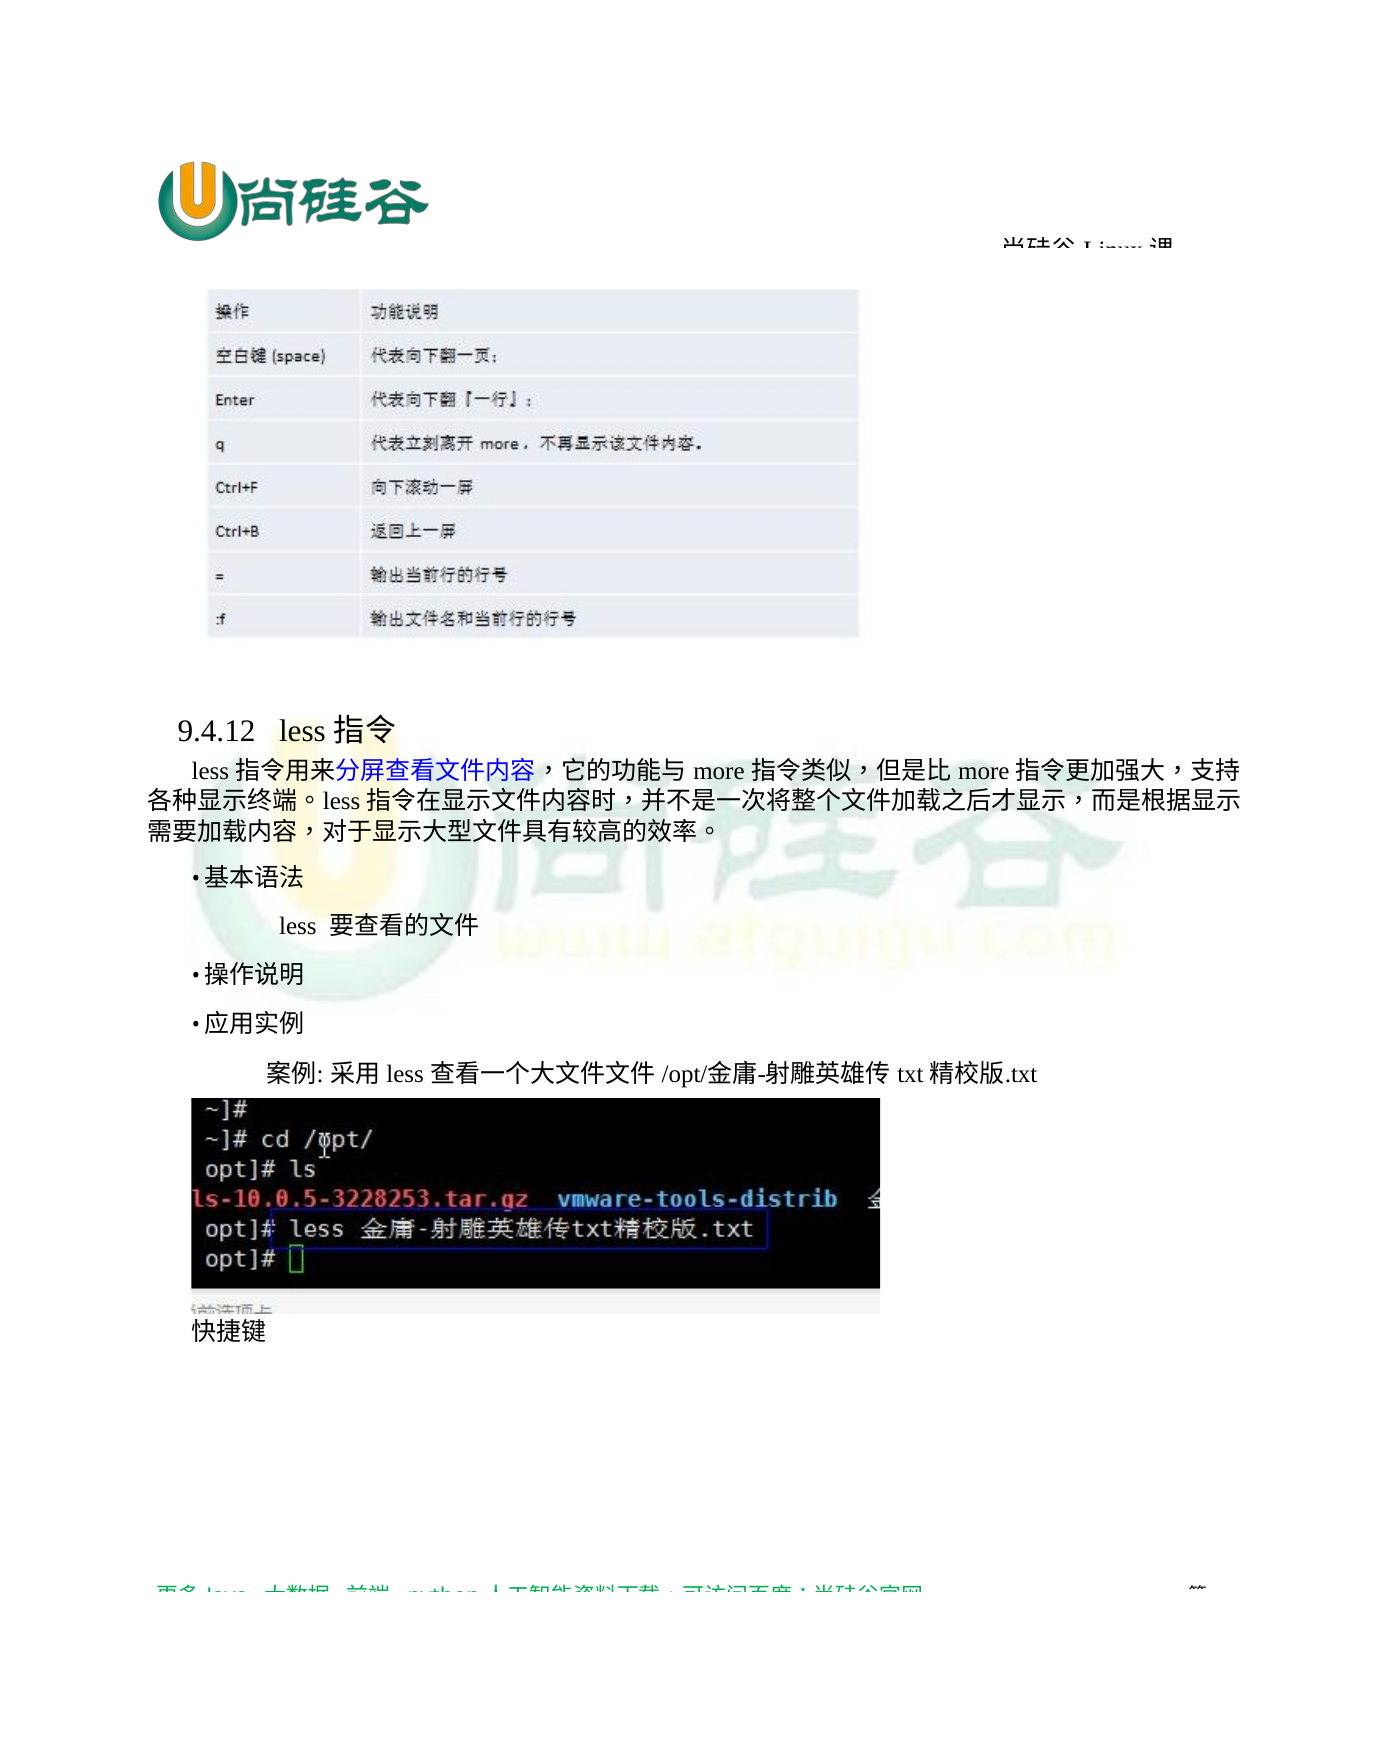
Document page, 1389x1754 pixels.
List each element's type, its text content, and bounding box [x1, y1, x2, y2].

list 应用实例 [191, 993, 1338, 1042]
text less 指令用来分屏查看文件内容，它的功能与 more 指令类似，但是比 more 指令更加强大，支持各种显示终端。less 指令在显示文件内容时，并不是一次将整个文件加载之后才显示，而是根据显示需要加载内容，对于显示大型文件具有较高的效率。 [148, 754, 1241, 848]
picture [147, 153, 436, 249]
picture [189, 848, 279, 1012]
text less 要查看的文件 [279, 896, 1338, 944]
text 案例: 采用 less 查看一个大文件文件 /opt/金庸-射雕英雄传 txt 精校版.txt [266, 1042, 1338, 1093]
picture [191, 1098, 880, 1314]
picture [203, 288, 867, 642]
list 基本语法 [191, 848, 1338, 896]
subtitle less 指令 [177, 696, 1338, 753]
list 操作说明 [191, 944, 1338, 993]
